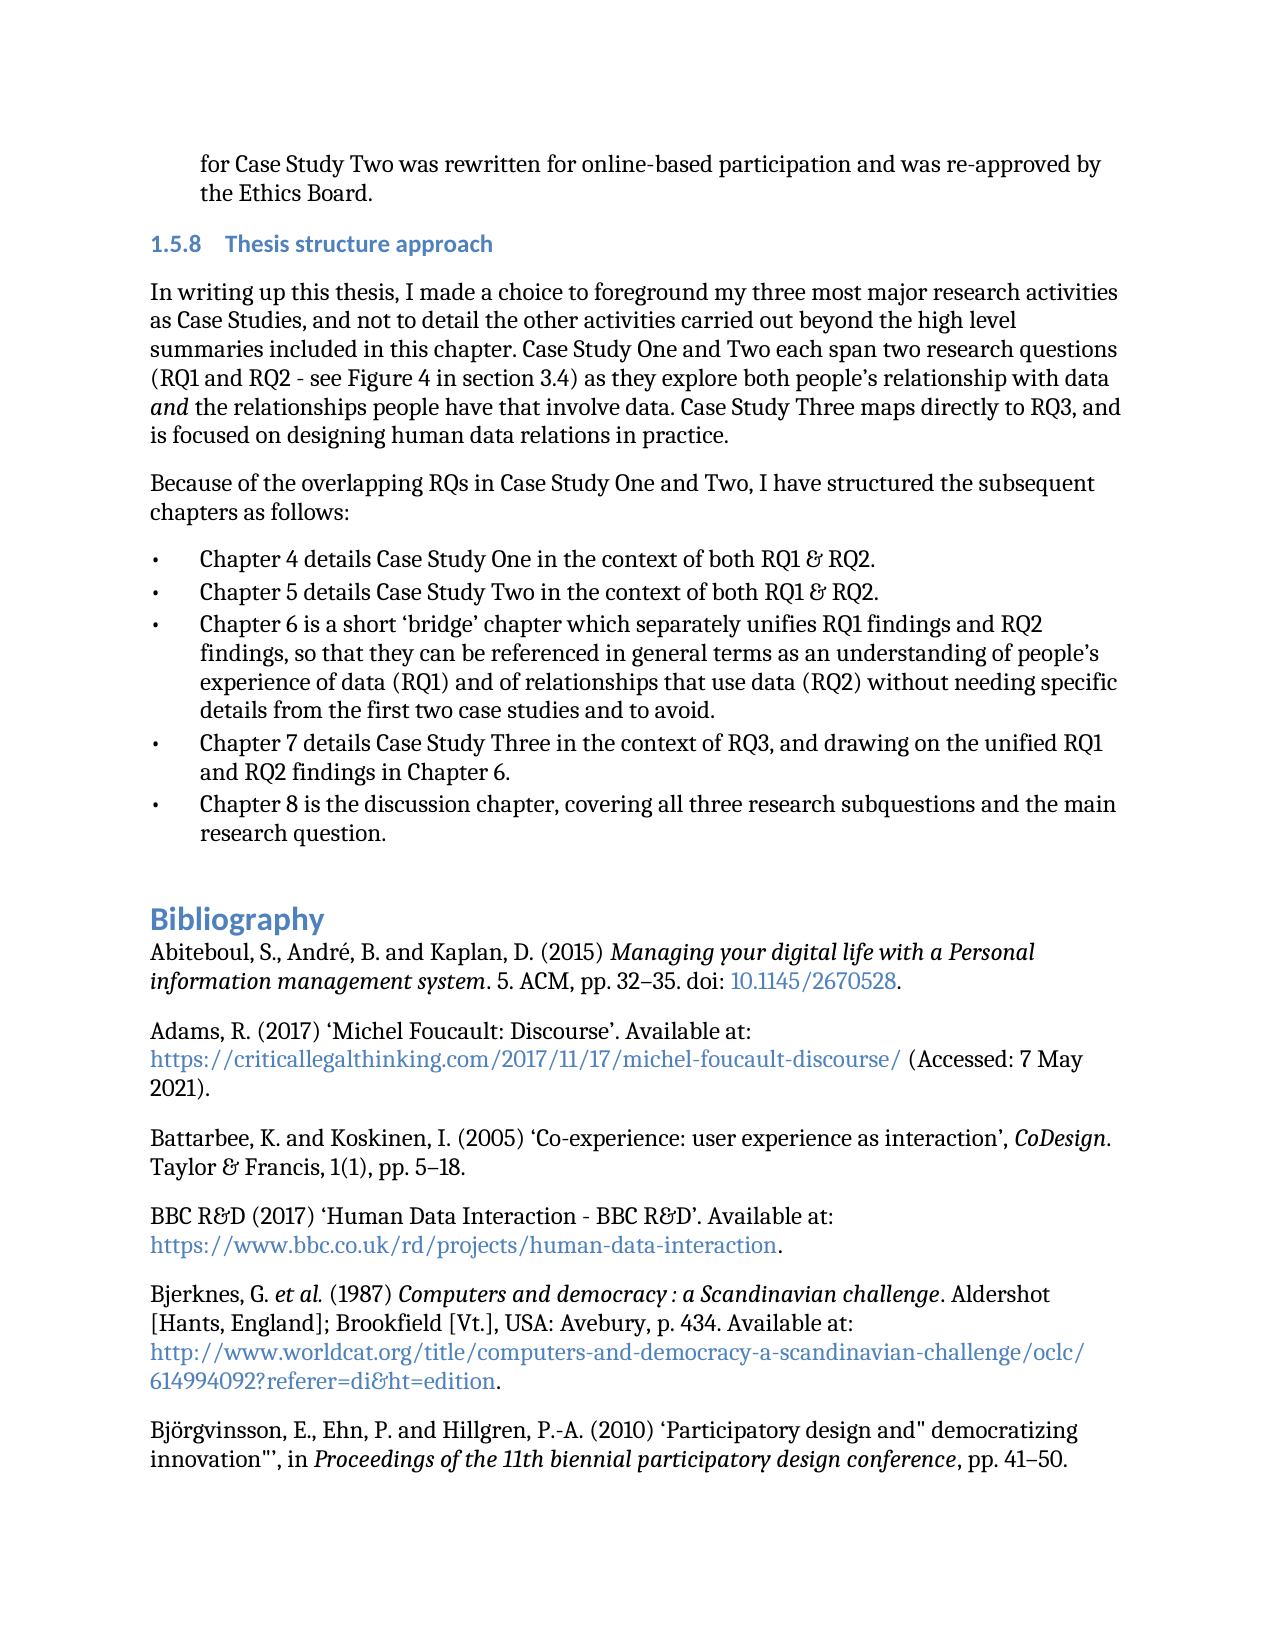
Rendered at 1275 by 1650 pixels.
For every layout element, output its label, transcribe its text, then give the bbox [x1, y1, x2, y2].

text Bjerknes, G. et al. (1987) Computers and democracy : a Scandinavian challenge. Aldershot [Hants, England]; Brookfield [Vt.], USA: Avebury, p. 434. Available at: http://www.worldcat.org/title/computers-and-democracy-a-scandinavian-challenge/oclc/614994092?referer=di&ht=edition. [150, 1280, 1125, 1395]
text Abiteboul, S., André, B. and Kaplan, D. (2015) Managing your digital life with a Personal information management system. 5. ACM, pp. 32–35. doi: 10.1145/2670528. [150, 938, 1125, 996]
text Because of the overlapping RQs in Case Study One and Two, I have structured the subsequent chapters as follows: [150, 469, 1125, 526]
text Adams, R. (2017) ‘Michel Foucault: Discourse’. Available at: https://criticallegalthinking.com/2017/11/17/michel-foucault-discourse/ (Accessed: 7 May 2021). [150, 1017, 1125, 1103]
list Chapter 7 details Case Study Three in the context of RQ3, and drawing on the unified RQ1 and RQ2 findings in Chapter 6. [150, 729, 1125, 786]
text Battarbee, K. and Koskinen, I. (2005) ‘Co-experience: user experience as interaction’, CoDesign. Taylor & Francis, 1(1), pp. 5–18. [150, 1124, 1125, 1181]
list Chapter 5 details Case Study Two in the context of both RQ1 & RQ2. [150, 578, 1125, 606]
text Björgvinsson, E., Ehn, P. and Hillgren, P.-A. (2010) ‘Participatory design and" democratizing innovation"’, in Proceedings of the 11th biennial participatory design conference, pp. 41–50. [150, 1416, 1125, 1474]
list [150, 150, 1125, 207]
list Chapter 8 is the discussion chapter, covering all three research subquestions and the main research question. [150, 790, 1125, 848]
text In writing up this thesis, I made a choice to foreground my three most major research activities as Case Studies, and not to detail the other activities carried out beyond the high level summaries included in this chapter. Case Study One and Two each span two research questions (RQ1 and RQ2 - see Figure 4 in section 3.4) as they explore both people’s relationship with data and the relationships people have that involve data. Case Study Three maps directly to RQ3, and is focused on designing human data relations in practice. [150, 278, 1125, 450]
text BBC R&D (2017) ‘Human Data Interaction - BBC R&D’. Available at: https://www.bbc.co.uk/rd/projects/human-data-interaction. [150, 1202, 1125, 1259]
subtitle 1.5.8 Thesis structure approach [150, 228, 1125, 259]
subtitle Bibliography [150, 898, 1125, 938]
list Chapter 6 is a short ‘bridge’ chapter which separately unifies RQ1 findings and RQ2 findings, so that they can be referenced in general terms as an understanding of people’s experience of data (RQ1) and of relationships that use data (RQ2) without needing specific details from the first two case studies and to avoid. [150, 610, 1125, 725]
list Chapter 4 details Case Study One in the context of both RQ1 & RQ2. [150, 545, 1125, 574]
